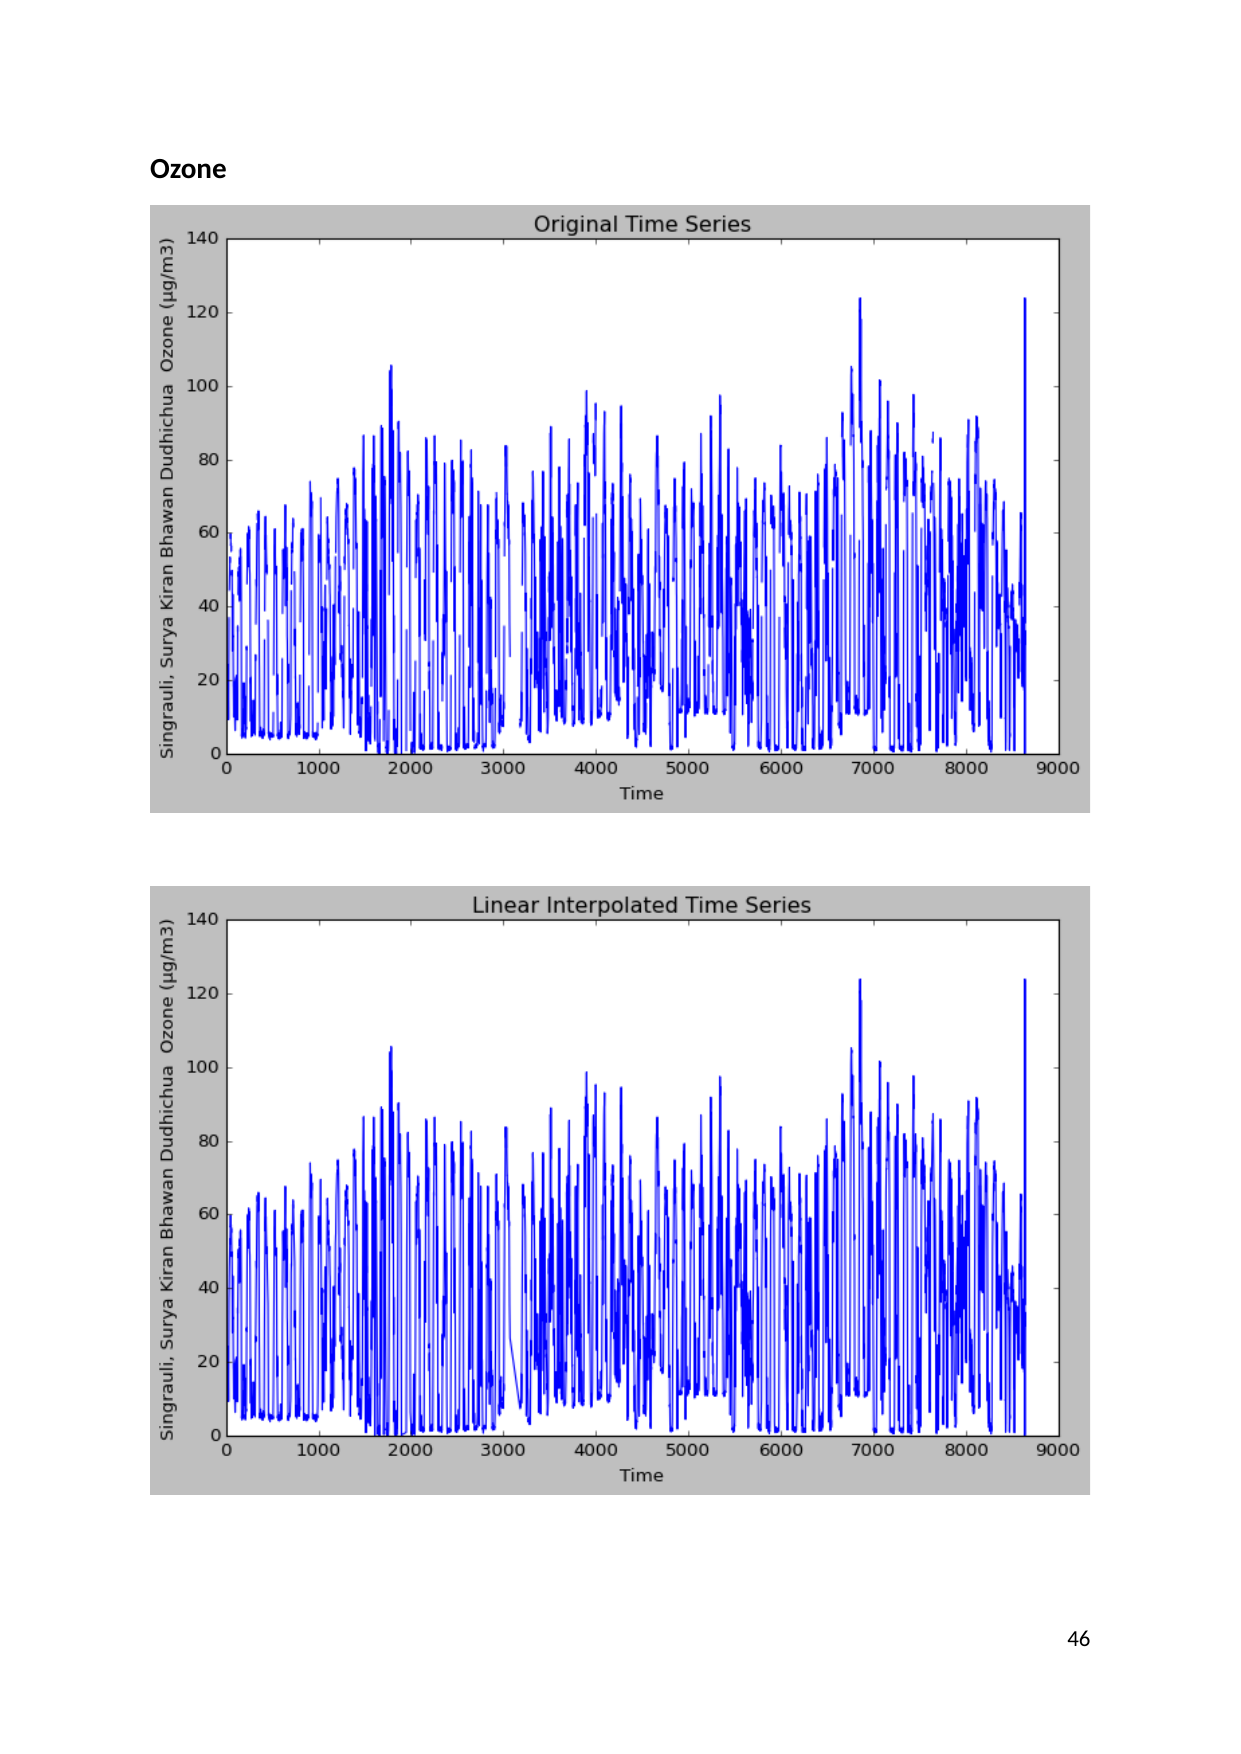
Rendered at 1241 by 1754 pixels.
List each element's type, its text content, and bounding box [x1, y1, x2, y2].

picture [150, 886, 1091, 1495]
text Ozone [150, 150, 1090, 186]
picture [150, 205, 1091, 813]
